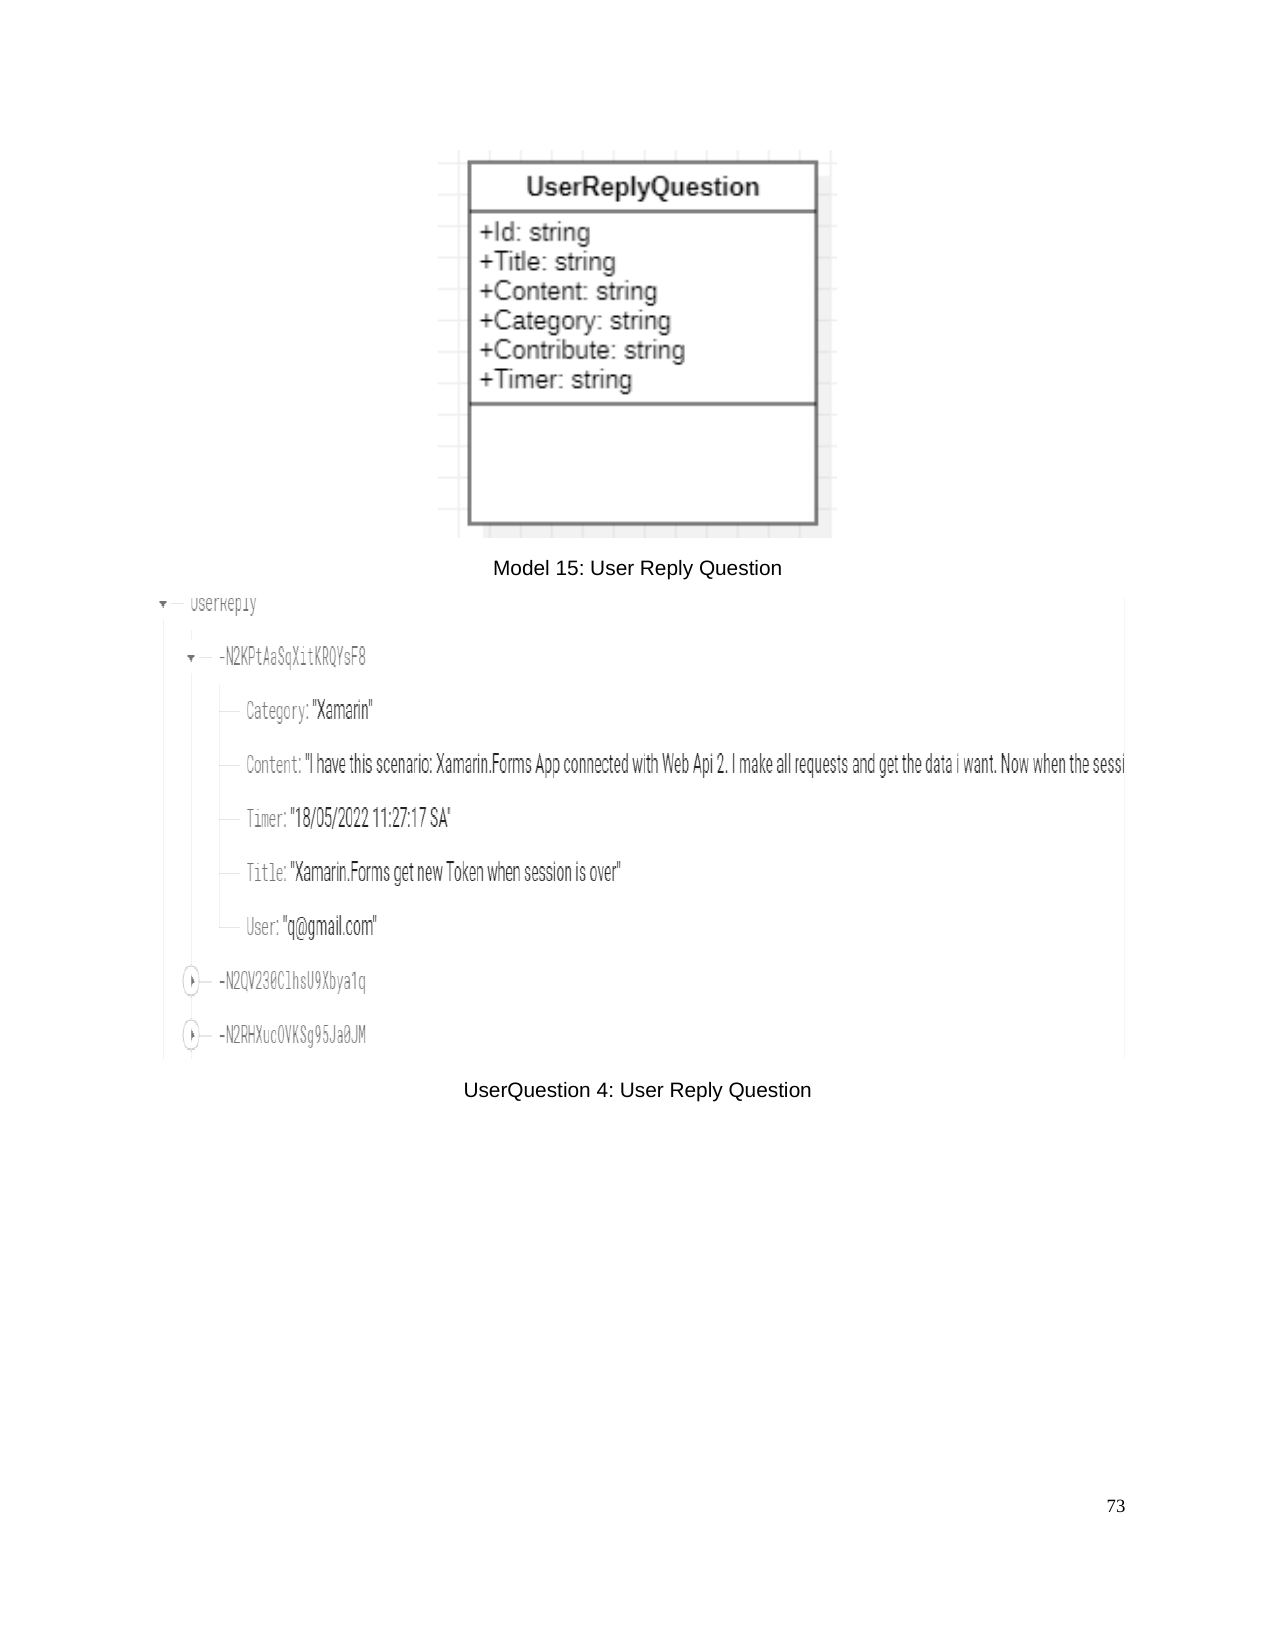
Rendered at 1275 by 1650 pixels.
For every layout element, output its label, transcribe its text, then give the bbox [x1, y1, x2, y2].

picture [150, 598, 1125, 1059]
picture [437, 150, 838, 538]
